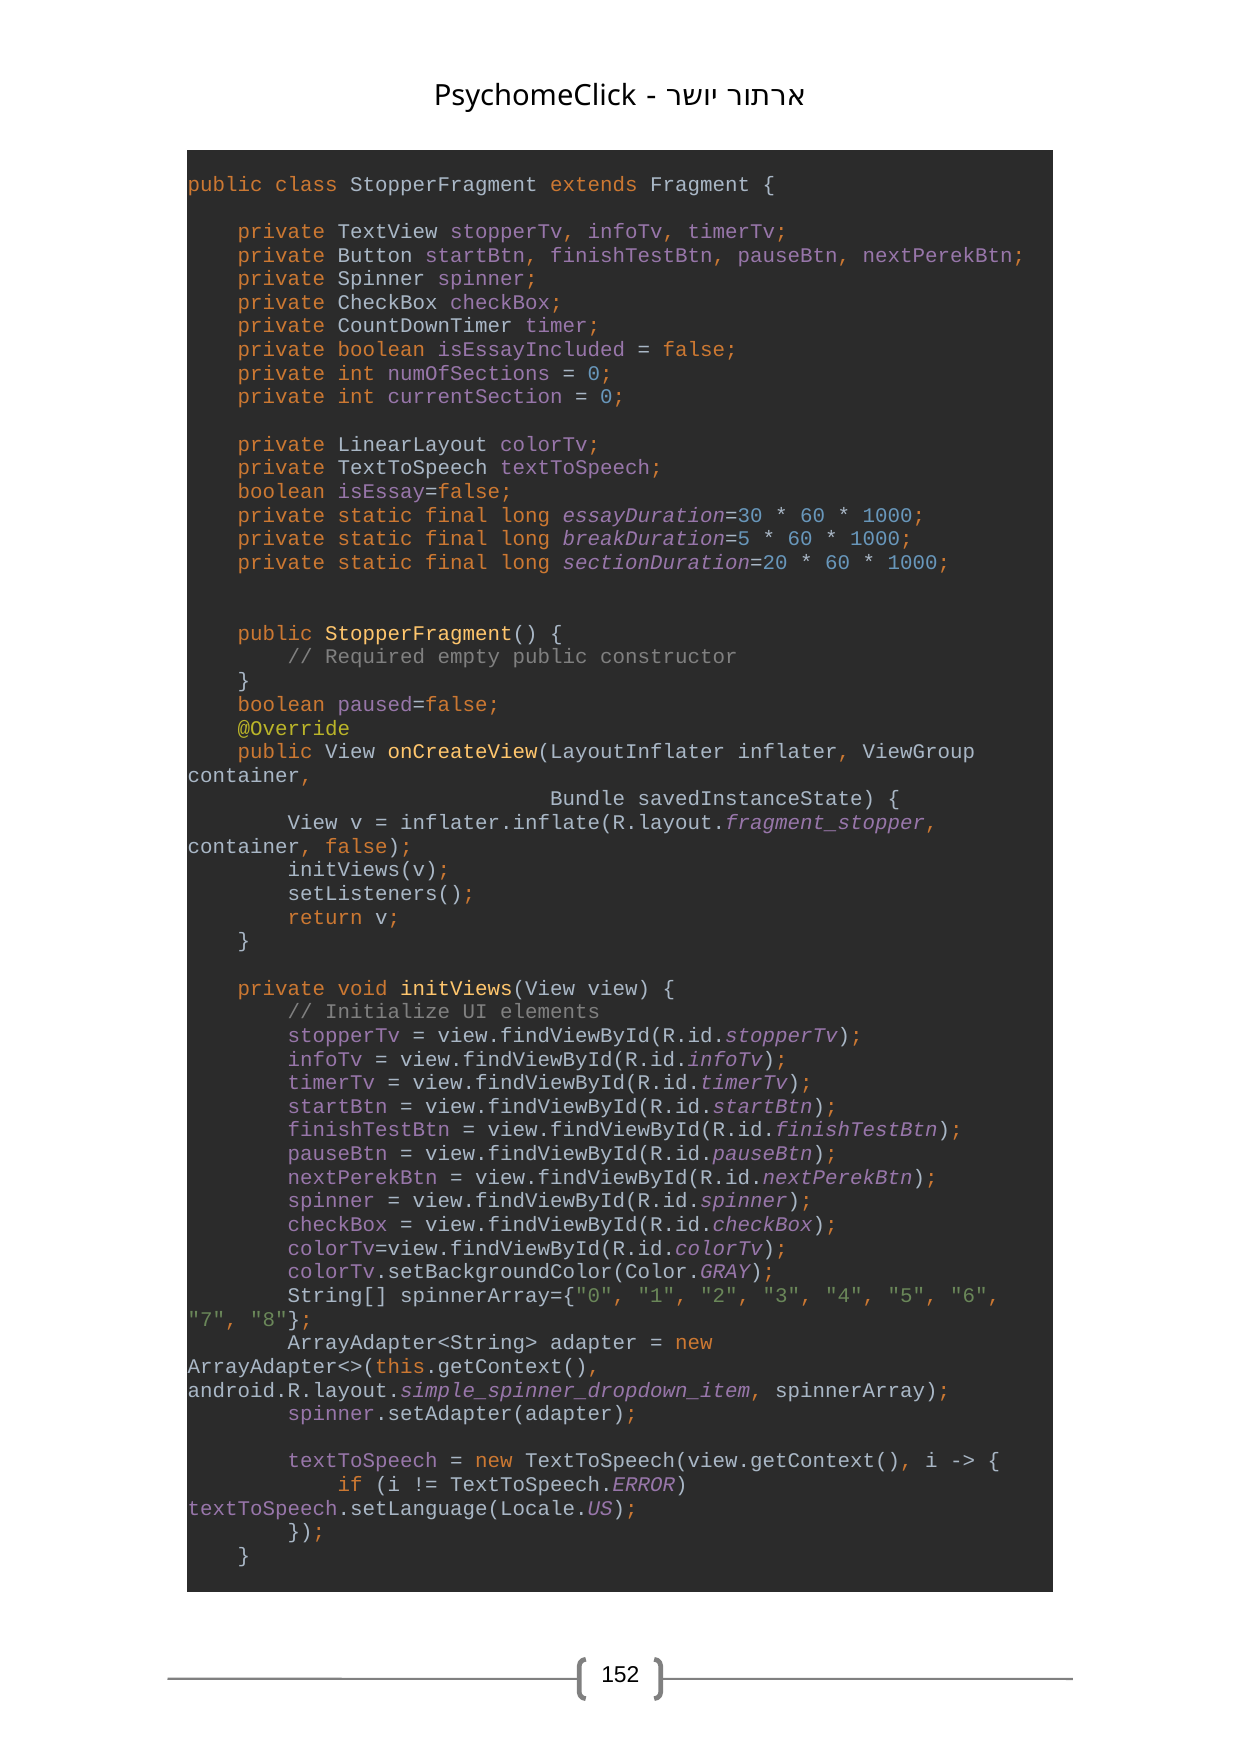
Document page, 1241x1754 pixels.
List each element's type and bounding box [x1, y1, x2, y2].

text [187, 150, 1053, 1592]
